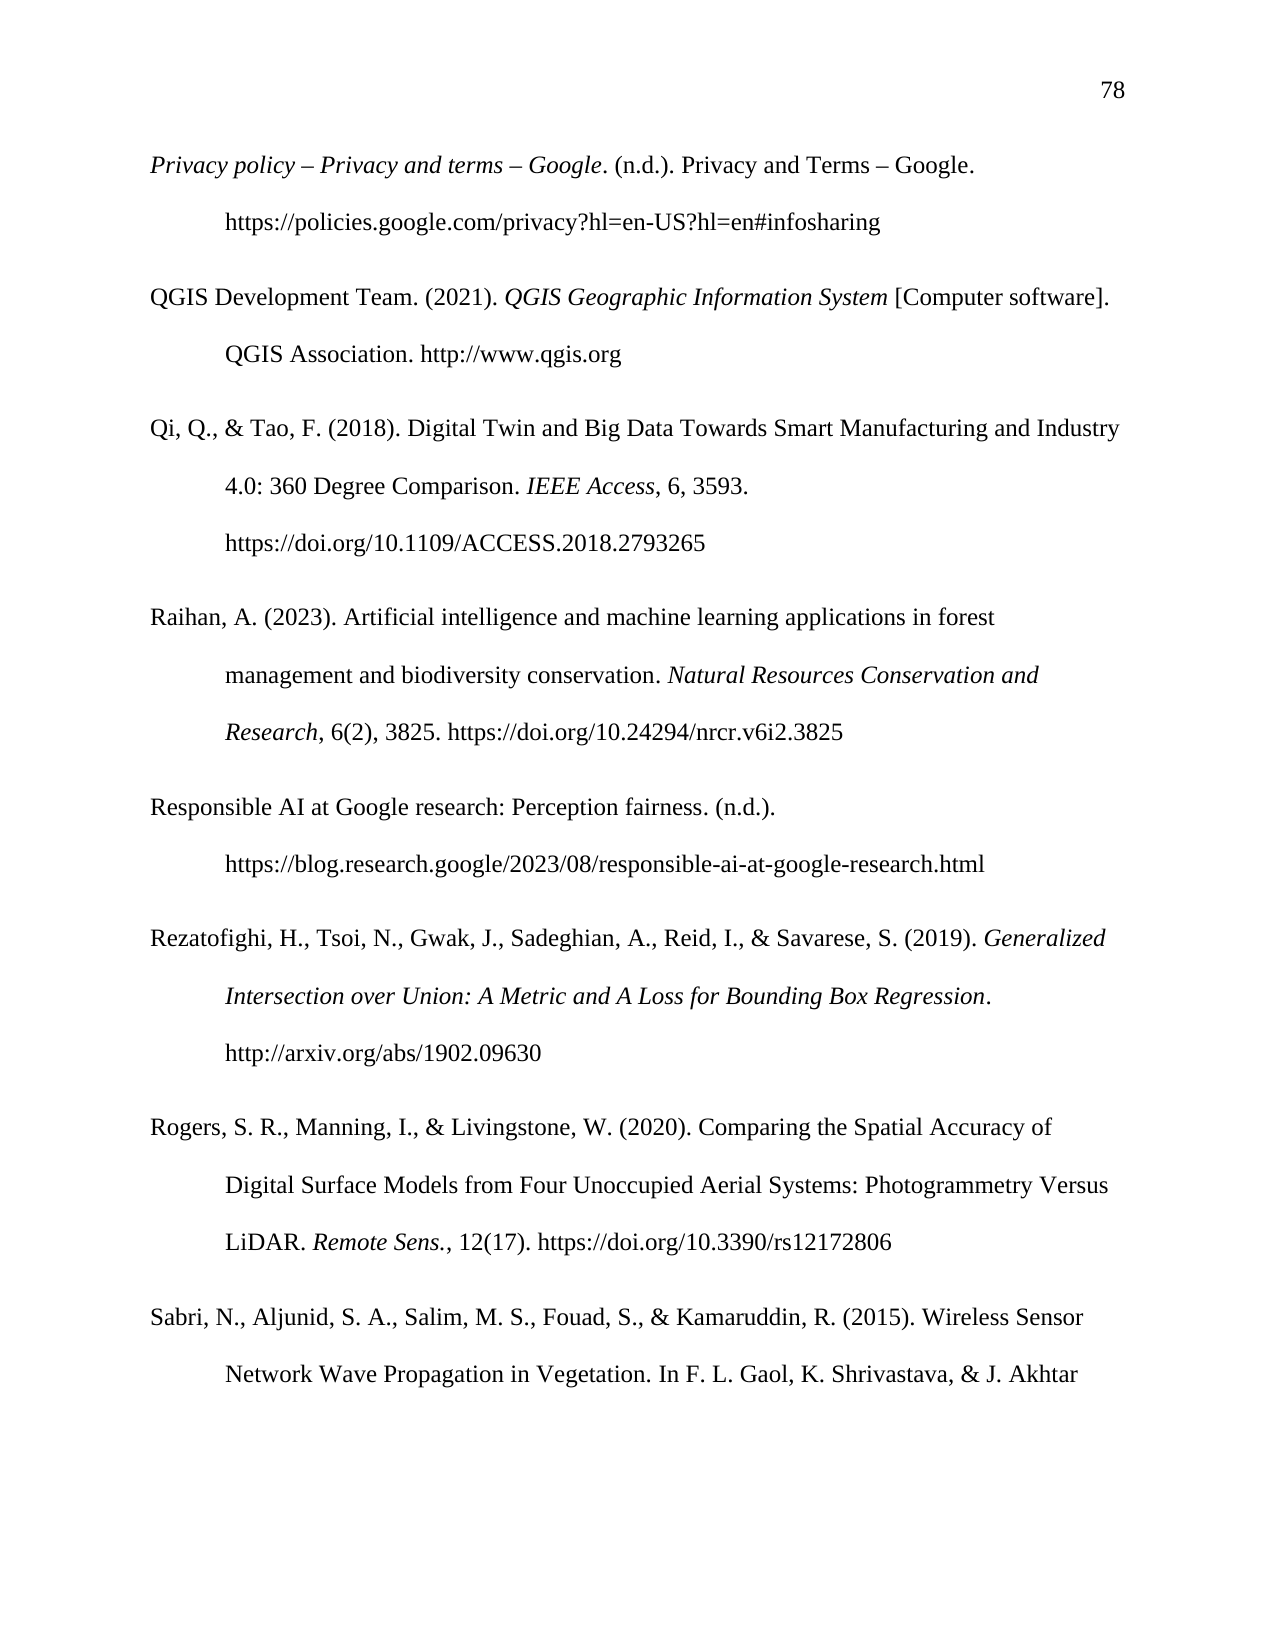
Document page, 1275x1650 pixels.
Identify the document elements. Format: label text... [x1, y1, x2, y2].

text Raihan, A. (2023). Artificial intelligence and machine learning applications in forest management and biodiversity conservation. Natural Resources Conservation and Research, 6(2), 3825. https://doi.org/10.24294/nrcr.v6i2.3825 [150, 602, 1125, 746]
text Privacy policy – Privacy and terms – Google. (n.d.). Privacy and Terms – Google. https://policies.google.com/privacy?hl=en-US?hl=en#infosharing [150, 150, 1125, 236]
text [150, 1302, 1125, 1388]
text Rogers, S. R., Manning, I., & Livingstone, W. (2020). Comparing the Spatial Accuracy of Digital Surface Models from Four Unoccupied Aerial Systems: Photogrammetry Versus LiDAR. Remote Sens., 12(17). https://doi.org/10.3390/rs12172806 [150, 1112, 1125, 1256]
text QGIS Development Team. (2021). QGIS Geographic Information System [Computer software]. QGIS Association. http://www.qgis.org [150, 282, 1125, 368]
text Responsible AI at Google research: Perception fairness. (n.d.). https://blog.research.google/2023/08/responsible-ai-at-google-research.html [150, 792, 1125, 878]
text Qi, Q., & Tao, F. (2018). Digital Twin and Big Data Towards Smart Manufacturing and Industry 4.0: 360 Degree Comparison. IEEE Access, 6, 3593. https://doi.org/10.1109/ACCESS.2018.2793265 [150, 413, 1125, 557]
text Rezatofighi, H., Tsoi, N., Gwak, J., Sadeghian, A., Reid, I., & Savarese, S. (2019). Generalized Intersection over Union: A Metric and A Loss for Bounding Box Regression. http://arxiv.org/abs/1902.09630 [150, 923, 1125, 1067]
